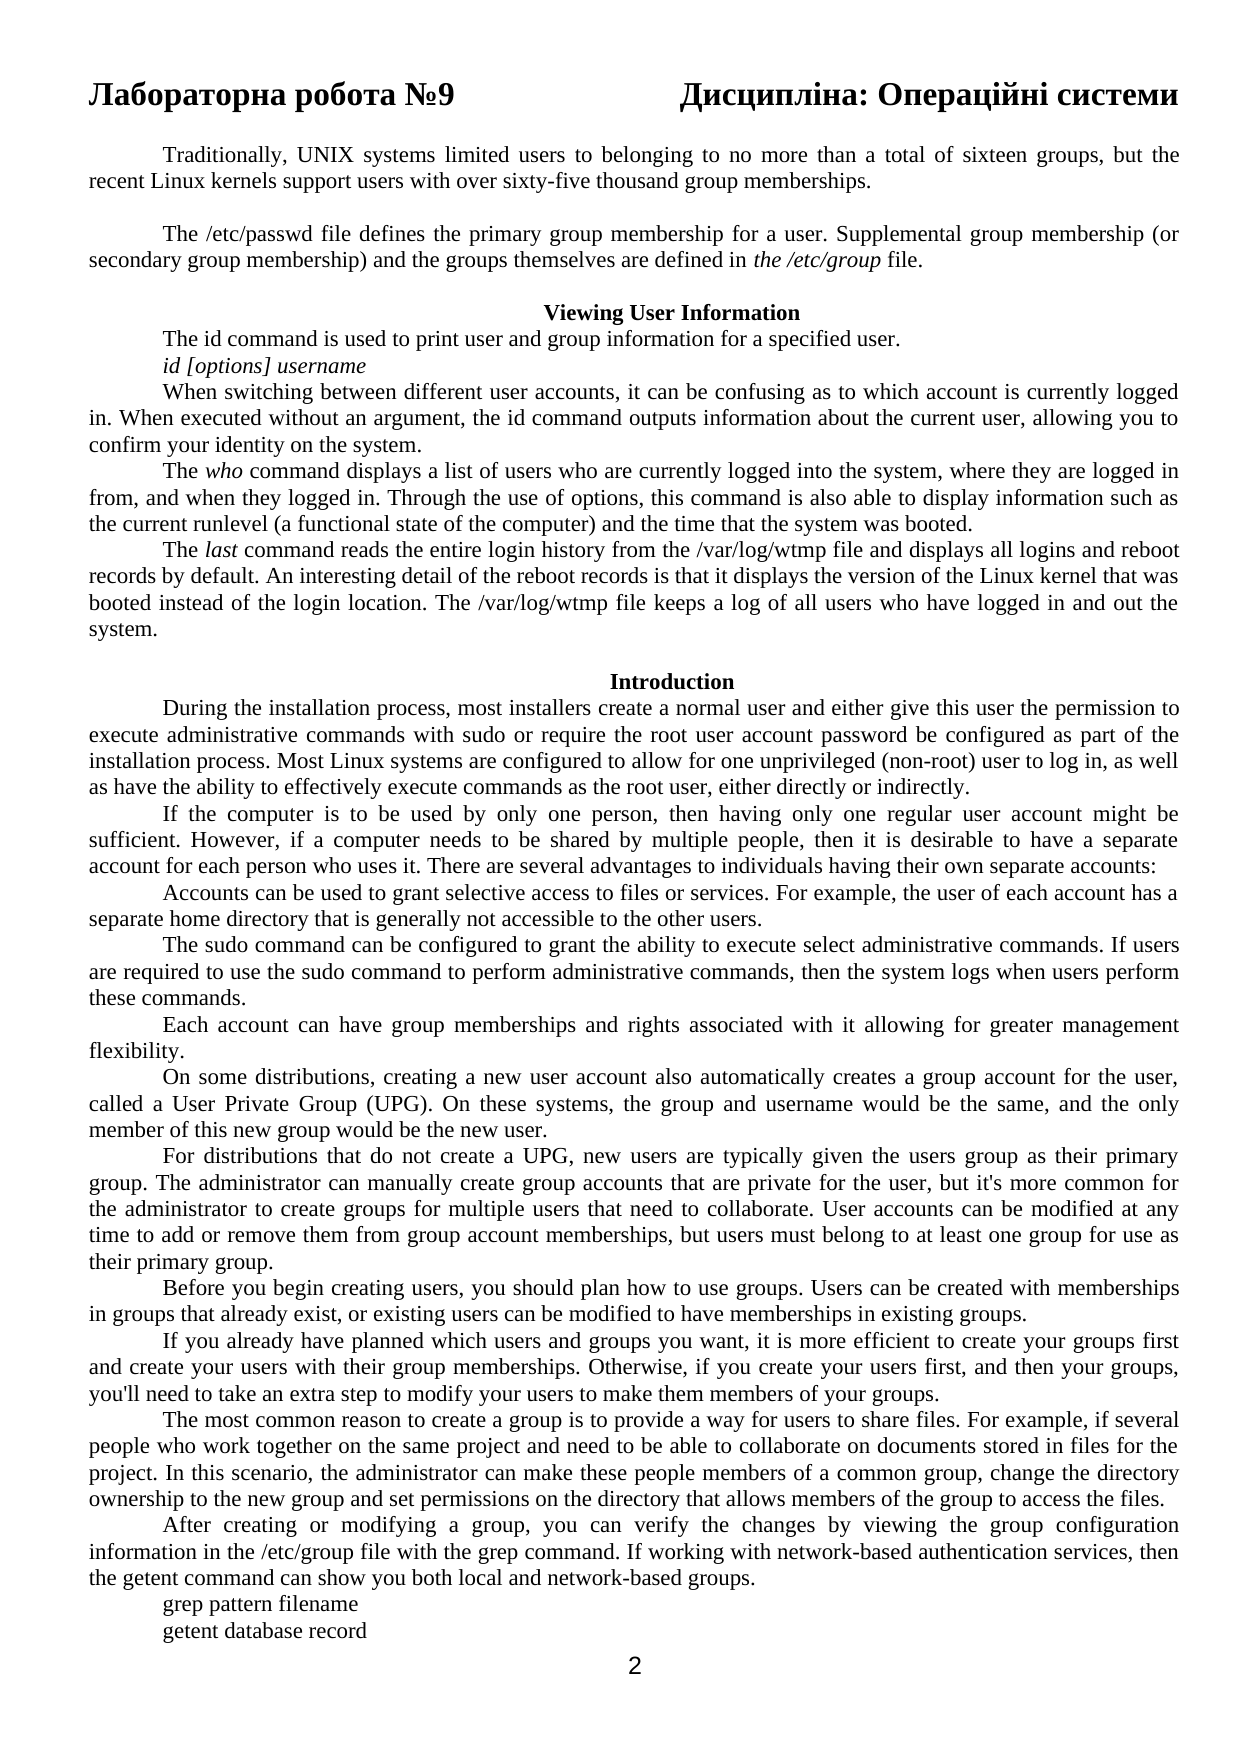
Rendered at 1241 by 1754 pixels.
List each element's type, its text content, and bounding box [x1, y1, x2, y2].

text Traditionally, UNIX systems limited users to belonging to no more than a total of sixteen groups, but the recent Linux kernels support users with over sixty-five thousand group memberships. [89, 141, 1181, 194]
text When switching between different user accounts, it can be confusing as to which account is currently logged in. When executed without an argument, the id command outputs information about the current user, allowing you to confirm your identity on the system. [89, 378, 1181, 457]
text During the installation process, most installers create a normal user and either give this user the permission to execute administrative commands with sudo or require the root user account password be configured as part of the installation process. Most Linux systems are configured to allow for one unprivileged (non-root) user to log in, as well as have the ability to effectively execute commands as the root user, either directly or indirectly. [89, 694, 1181, 800]
text For distributions that do not create a UPG, new users are typically given the users group as their primary group. The administrator can manually create group accounts that are private for the user, but it's more common for the administrator to create groups for multiple users that need to collaborate. User accounts can be modified at any time to add or remove them from group account memberships, but users must belong to at least one group for use as their primary group. [89, 1142, 1181, 1274]
text Introduction [89, 668, 1181, 694]
text grep pattern filename [89, 1590, 1181, 1617]
text The /etc/passwd file defines the primary group membership for a user. Supplemental group membership (or secondary group membership) and the groups themselves are defined in the /etc/group file. [89, 220, 1181, 273]
text On some distributions, creating a new user account also automatically creates a group account for the user, called a User Private Group (UPG). On these systems, the group and username would be the same, and the only member of this new group would be the new user. [89, 1063, 1181, 1142]
text After creating or modifying a group, you can verify the changes by viewing the group configuration information in the /etc/group file with the grep command. If working with network-based authentication services, then the getent command can show you both local and network-based groups. [89, 1511, 1181, 1590]
text Accounts can be used to grant selective access to files or services. For example, the user of each account has a separate home directory that is generally not accessible to the other users. [89, 879, 1181, 932]
text The who command displays a list of users who are currently logged into the system, where they are logged in from, and when they logged in. Through the use of options, this command is also able to display information such as the current runlevel (a functional state of the computer) and the time that the system was booted. [89, 457, 1181, 536]
text id [options] username [89, 352, 1181, 378]
text The most common reason to create a group is to provide a way for users to share files. For example, if several people who work together on the same project and need to be able to collaborate on documents stored in files for the project. In this scenario, the administrator can make these people members of a common group, change the directory ownership to the new group and set permissions on the directory that allows members of the group to access the files. [89, 1406, 1181, 1511]
text If you already have planned which users and groups you want, it is more efficient to create your groups first and create your users with their group memberships. Otherwise, if you create your users first, and then your groups, you'll need to take an extra step to modify your users to make them members of your groups. [89, 1327, 1181, 1406]
text Before you begin creating users, you should plan how to use groups. Users can be created with memberships in groups that already exist, or existing users can be modified to have memberships in existing groups. [89, 1274, 1181, 1327]
text The last command reads the entire login history from the /var/log/wtmp file and displays all logins and reboot records by default. An interesting detail of the reboot records is that it displays the version of the Linux kernel that was booted instead of the login location. The /var/log/wtmp file keeps a log of all users who have logged in and out the system. [89, 536, 1181, 642]
text getent database record [89, 1617, 1181, 1643]
text The sudo command can be configured to grant the ability to execute select administrative commands. If users are required to use the sudo command to perform administrative commands, then the system logs when users perform these commands. [89, 932, 1181, 1011]
text The id command is used to print user and group information for a specified user. [89, 325, 1181, 352]
text If the computer is to be used by only one person, then having only one regular user account might be sufficient. However, if a computer needs to be shared by multiple people, then it is desirable to have a separate account for each person who uses it. There are several advantages to individuals having their own separate accounts: [89, 800, 1181, 879]
text Viewing User Information [89, 299, 1181, 325]
text Each account can have group memberships and rights associated with it allowing for greater management flexibility. [89, 1011, 1181, 1063]
